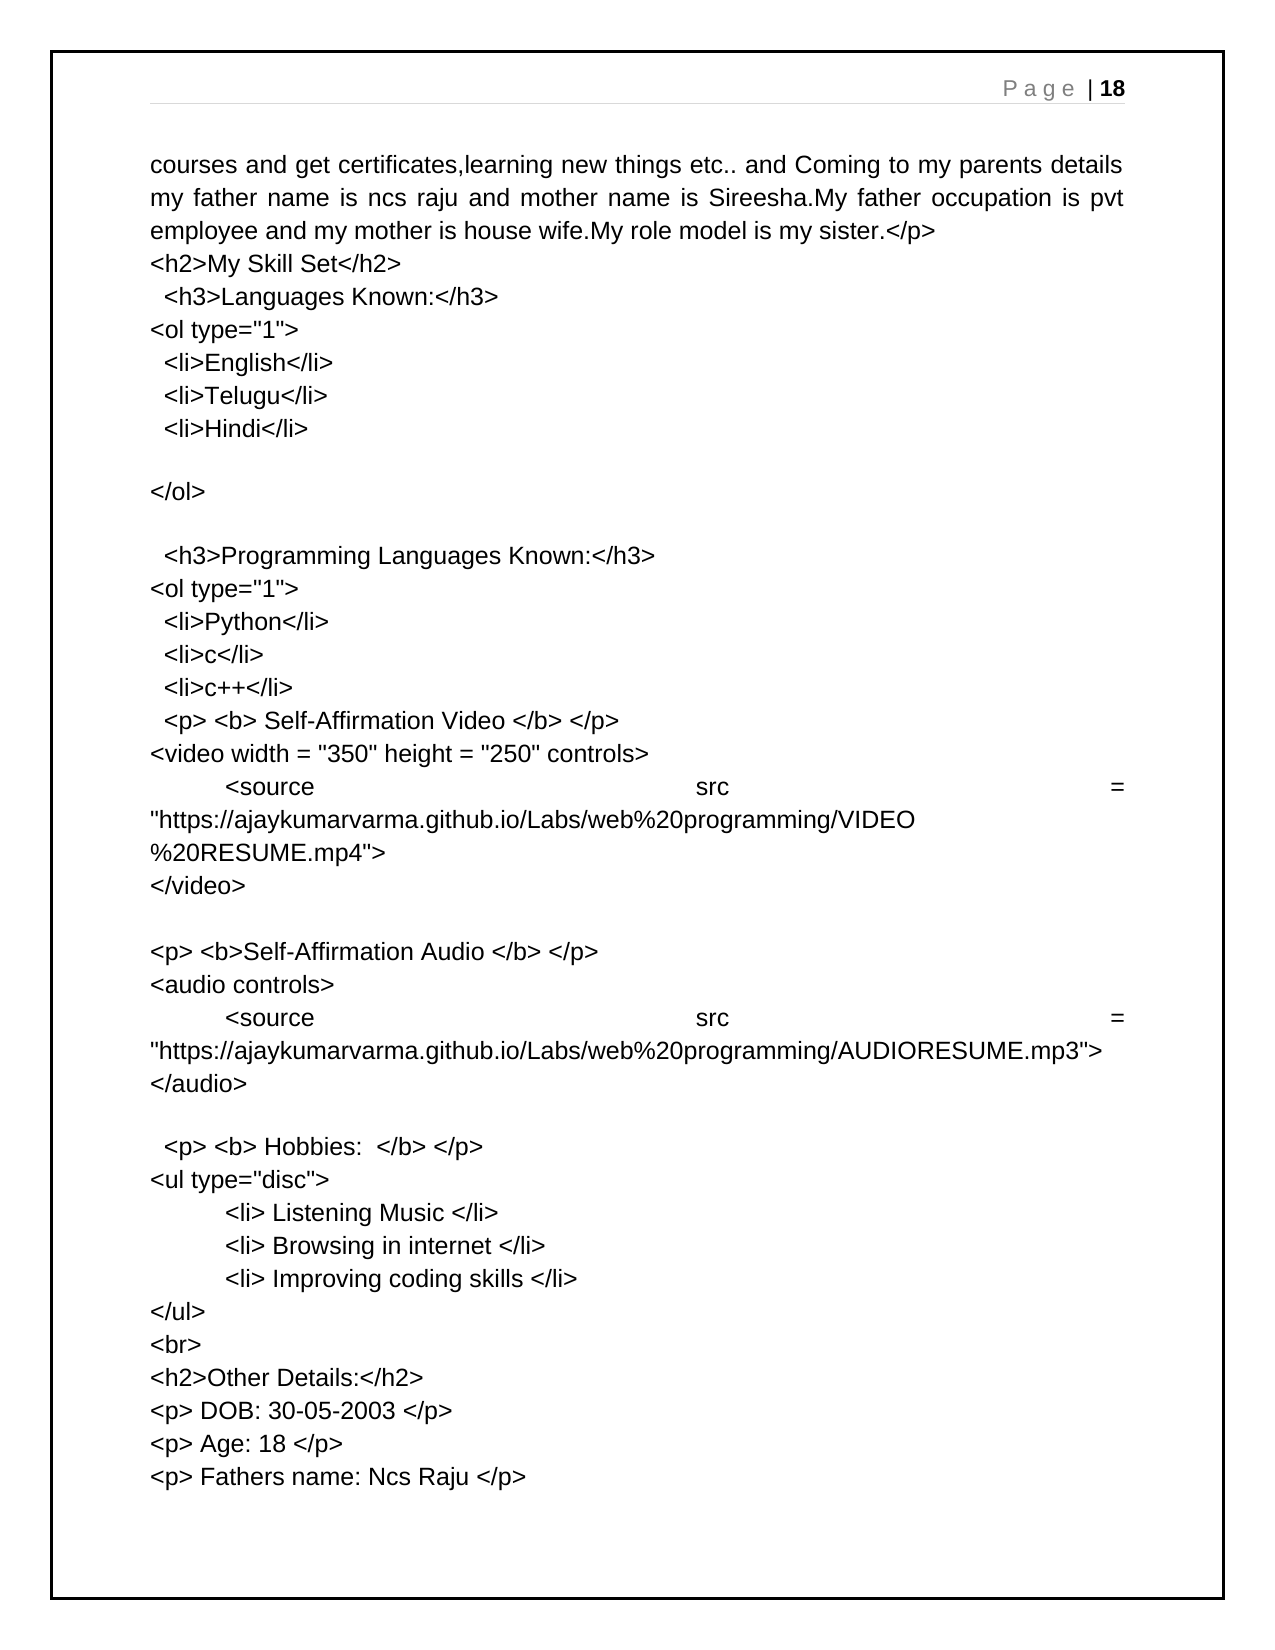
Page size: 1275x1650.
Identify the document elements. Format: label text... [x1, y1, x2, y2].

text <p> DOB: 30-05-2003 </p> [150, 1396, 1125, 1425]
text </ul> [150, 1297, 1125, 1326]
text <li>Python</li> [150, 607, 1125, 635]
text <h2>My Skill Set</h2> [150, 249, 1125, 278]
text <li>Hindi</li> [150, 414, 1125, 443]
text <audio controls> [150, 970, 1125, 999]
text <h2>Other Details:</h2> [150, 1363, 1125, 1392]
text <p> <b>Self-Affirmation Audio </b> </p> [150, 937, 1125, 966]
text <br> [150, 1330, 1125, 1359]
text <li>Telugu</li> [150, 381, 1125, 410]
text <li>c</li> [150, 640, 1125, 668]
text <ul type="disc"> [150, 1165, 1125, 1194]
text <video width = "350" height = "250" controls> [150, 739, 1125, 767]
text <li> Browsing in internet </li> [150, 1231, 1125, 1260]
text <h3>Programming Languages Known:</h3> [150, 541, 1125, 569]
text <ol type="1"> [150, 574, 1125, 602]
text </audio> [150, 1069, 1125, 1098]
text <p> <b> Self-Affirmation Video </b> </p> [150, 706, 1125, 734]
text <source src = "https://ajaykumarvarma.github.io/Labs/web%20programming/VIDEO%20RESUME.mp4"> [150, 772, 1125, 867]
text <p> Fathers name: Ncs Raju </p> [150, 1462, 1125, 1491]
text <li>English</li> [150, 348, 1125, 377]
text <p> Age: 18 </p> [150, 1429, 1125, 1458]
text <source src = "https://ajaykumarvarma.github.io/Labs/web%20programming/AUDIORESUME.mp3"> [150, 1003, 1125, 1065]
text <li> Improving coding skills </li> [150, 1264, 1125, 1293]
text </ol> [150, 477, 1125, 506]
text </video> [150, 871, 1125, 899]
text <ol type="1"> [150, 315, 1125, 344]
text <h3>Languages Known:</h3> [150, 282, 1125, 311]
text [150, 150, 1125, 245]
text <p> <b> Hobbies: </b> </p> [150, 1132, 1125, 1161]
text <li> Listening Music </li> [150, 1198, 1125, 1227]
text <li>c++</li> [150, 673, 1125, 701]
